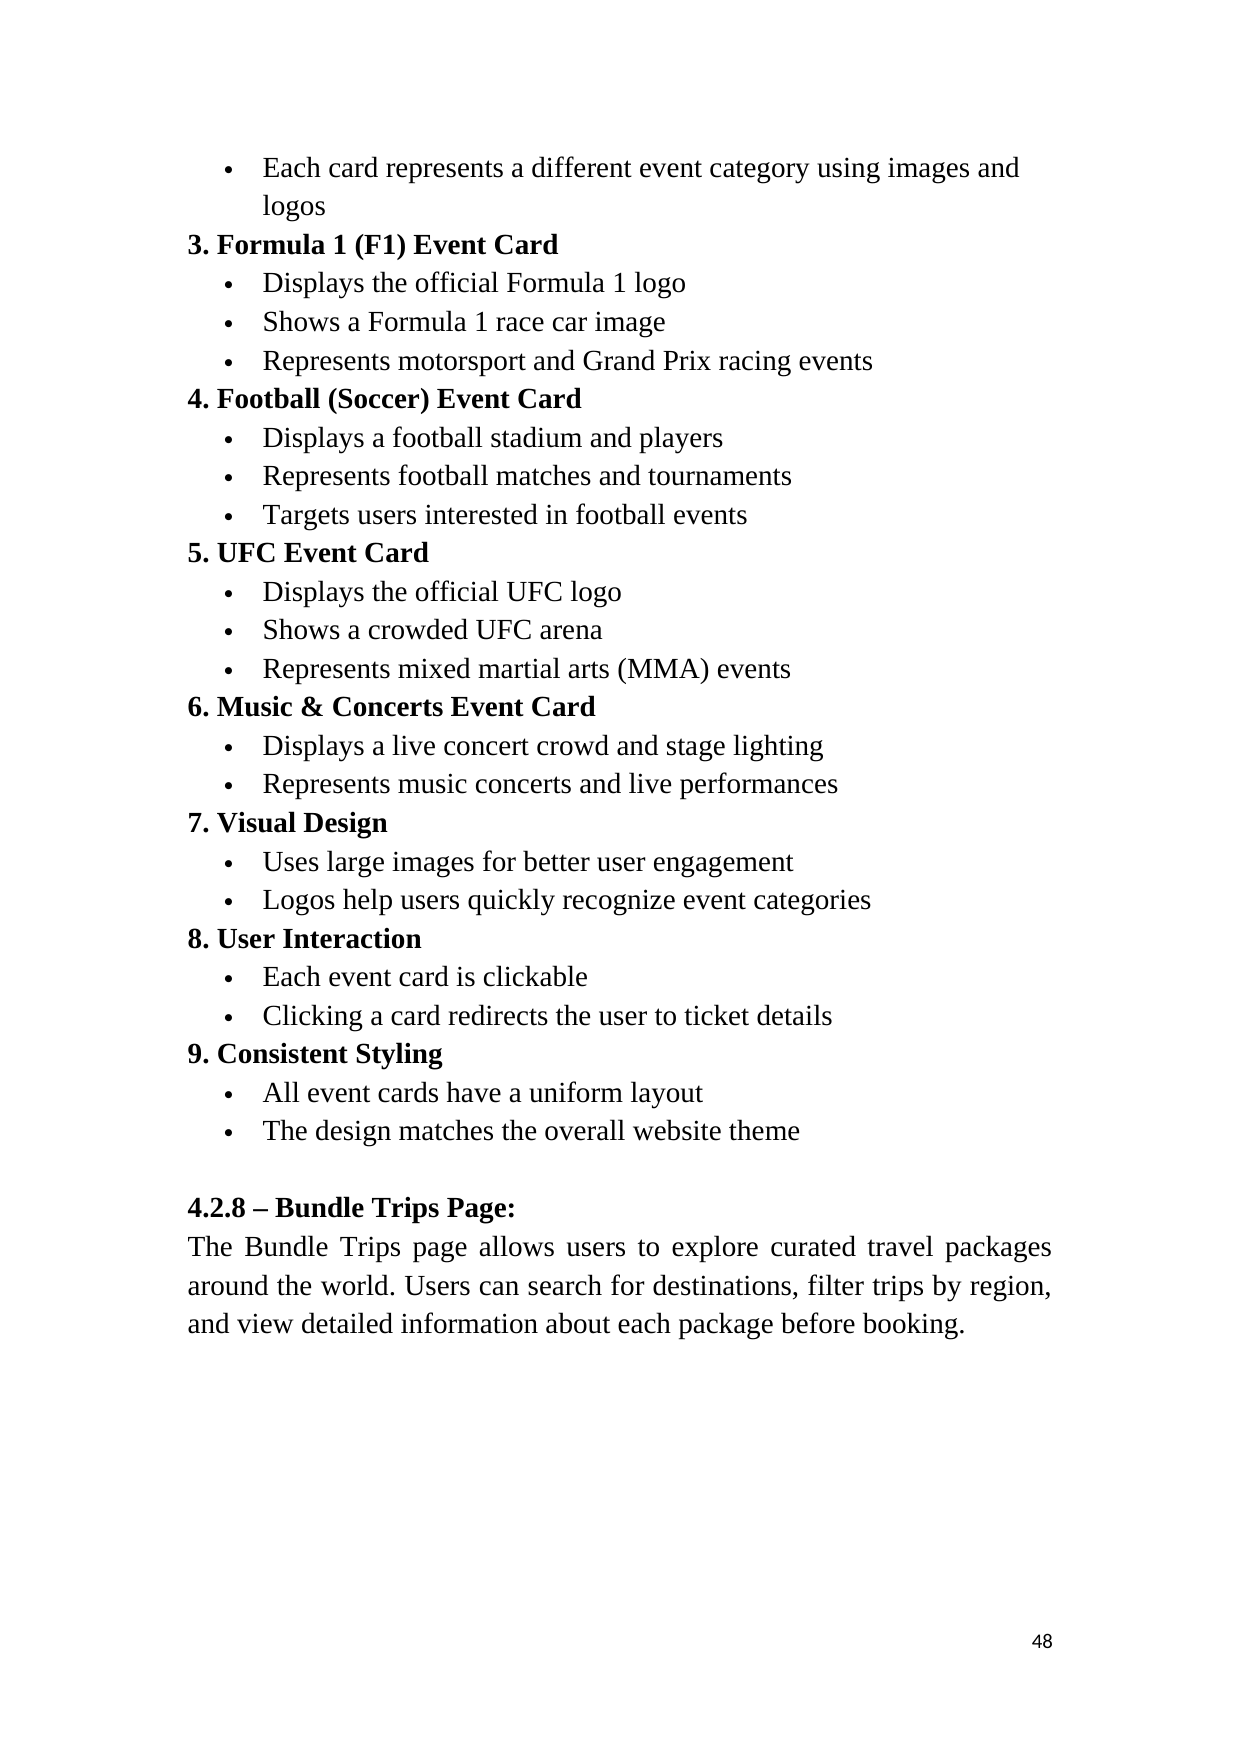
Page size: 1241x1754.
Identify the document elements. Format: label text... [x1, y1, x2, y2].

text 8. User Interaction [187, 921, 1053, 954]
list Each card represents a different event category using images and logos [225, 150, 1053, 222]
list Clicking a card redirects the user to ticket details [225, 998, 1053, 1031]
list Represents football matches and tournaments [225, 458, 1053, 492]
list Targets users interested in football events [225, 497, 1053, 530]
list Shows a crowded UFC arena [225, 612, 1053, 646]
list Represents music concerts and live performances [225, 767, 1053, 800]
list Each event card is clickable [225, 959, 1053, 993]
text 3. Formula 1 (F1) Event Card [187, 227, 1053, 261]
list Shows a Formula 1 race car image [225, 304, 1053, 338]
list Displays the official Formula 1 logo [225, 266, 1053, 299]
list Represents motorsport and Grand Prix racing events [225, 343, 1053, 376]
text 5. UFC Event Card [187, 535, 1053, 569]
list The design matches the overall website theme [225, 1113, 1053, 1147]
list Logos help users quickly recognize event categories [225, 882, 1053, 916]
list Represents mixed martial arts (MMA) events [225, 651, 1053, 684]
list All event cards have a uniform layout [225, 1075, 1053, 1108]
text 4. Football (Soccer) Event Card [187, 381, 1053, 415]
list Displays the official UFC logo [225, 574, 1053, 607]
text 4.2.8 – Bundle Trips Page: [187, 1191, 1053, 1224]
text 9. Consistent Styling [187, 1036, 1053, 1070]
text 7. Visual Design [187, 805, 1053, 839]
text 6. Music & Concerts Event Card [187, 689, 1053, 723]
list Displays a football stadium and players [225, 420, 1053, 453]
list Uses large images for better user engagement [225, 844, 1053, 877]
list Displays a live concert crowd and stage lighting [225, 728, 1053, 762]
text The Bundle Trips page allows users to explore curated travel packages around the world. Users can search for destinations, filter trips by region, and view detailed information about each package before booking. [187, 1229, 1053, 1340]
